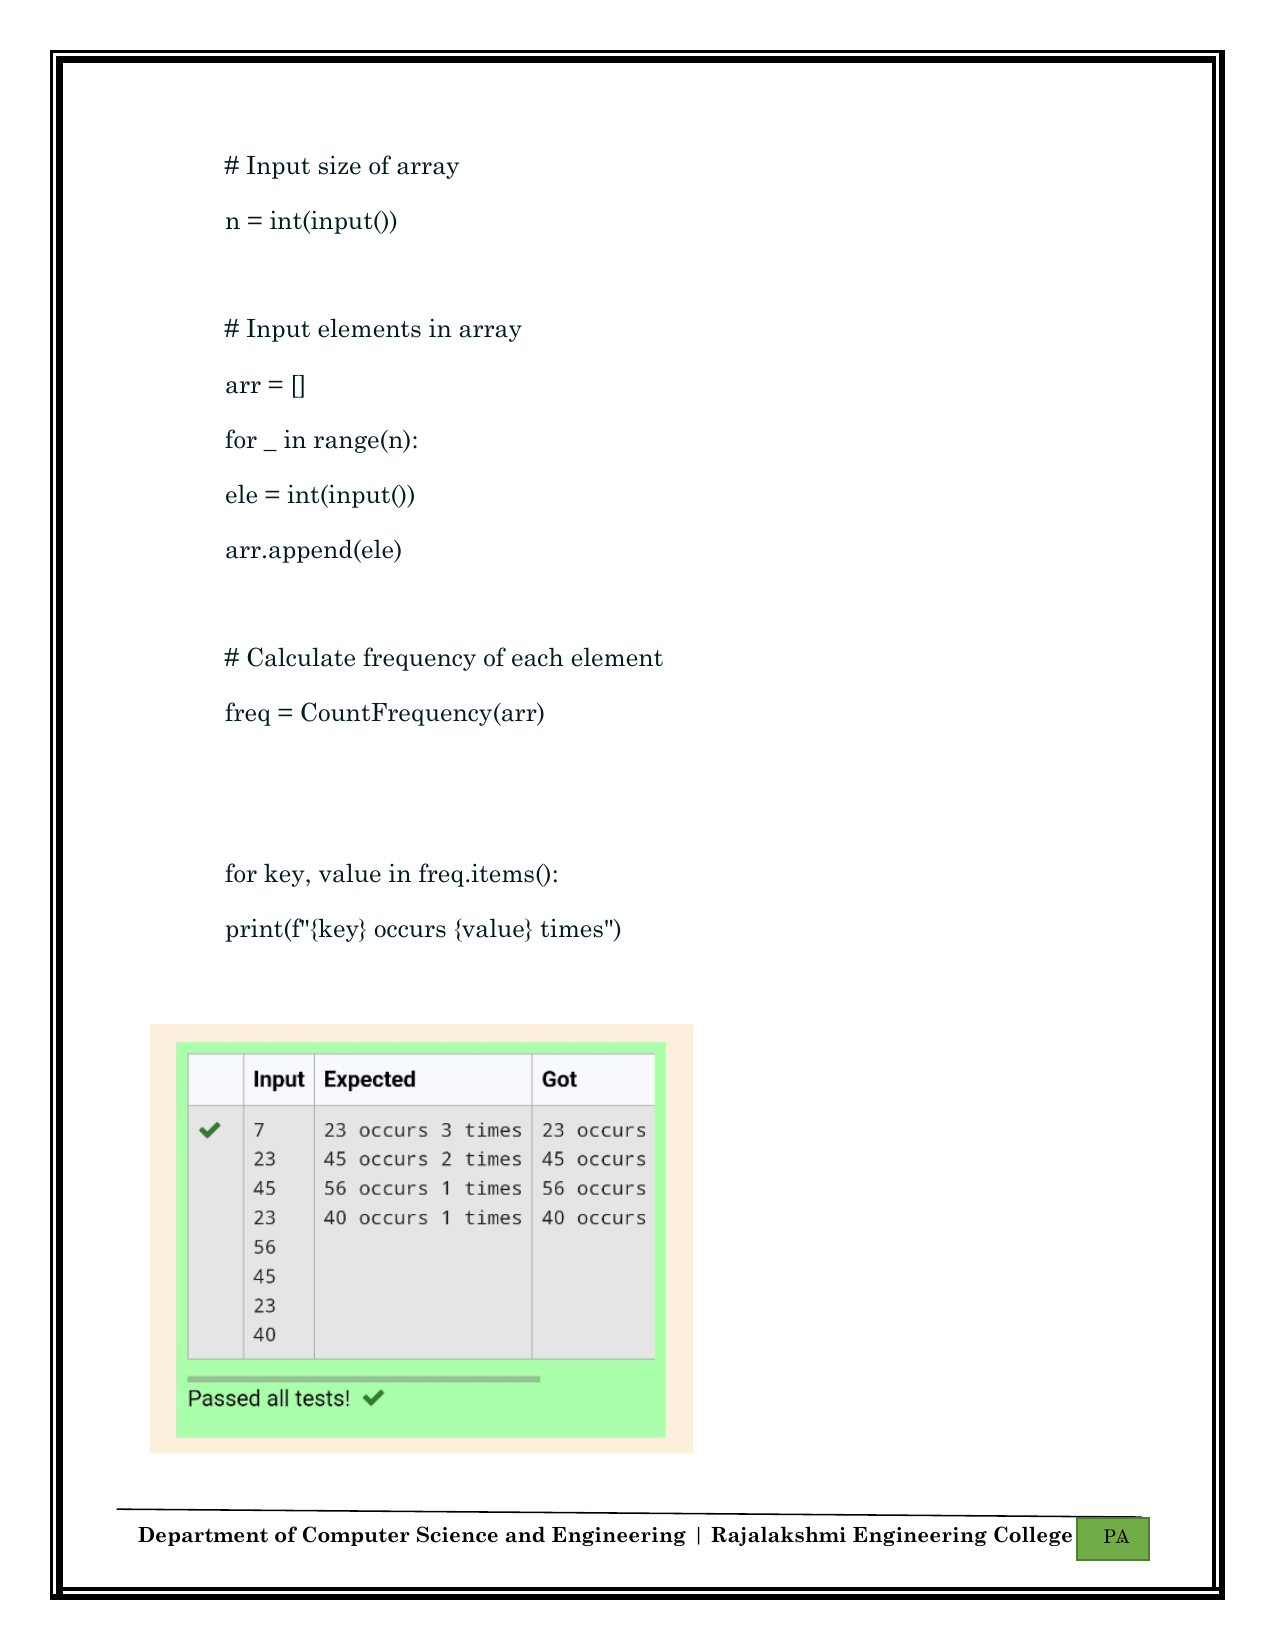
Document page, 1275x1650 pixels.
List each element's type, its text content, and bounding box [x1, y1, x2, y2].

text for key, value in freq.items(): [150, 858, 1125, 888]
text # Input elements in array [150, 313, 1125, 343]
text ele = int(input()) [150, 478, 1125, 509]
text arr.append(ele) [150, 534, 1125, 564]
text print(f"{key} occurs {value} times") [150, 913, 1125, 943]
text freq = CountFrequency(arr) [150, 697, 1125, 727]
text # Input size of array [150, 150, 1125, 180]
text # Calculate frequency of each element [150, 642, 1125, 672]
text n = int(input()) [150, 205, 1125, 235]
picture [150, 1023, 694, 1453]
text arr = [] [150, 368, 1125, 398]
text for _ in range(n): [150, 423, 1125, 453]
